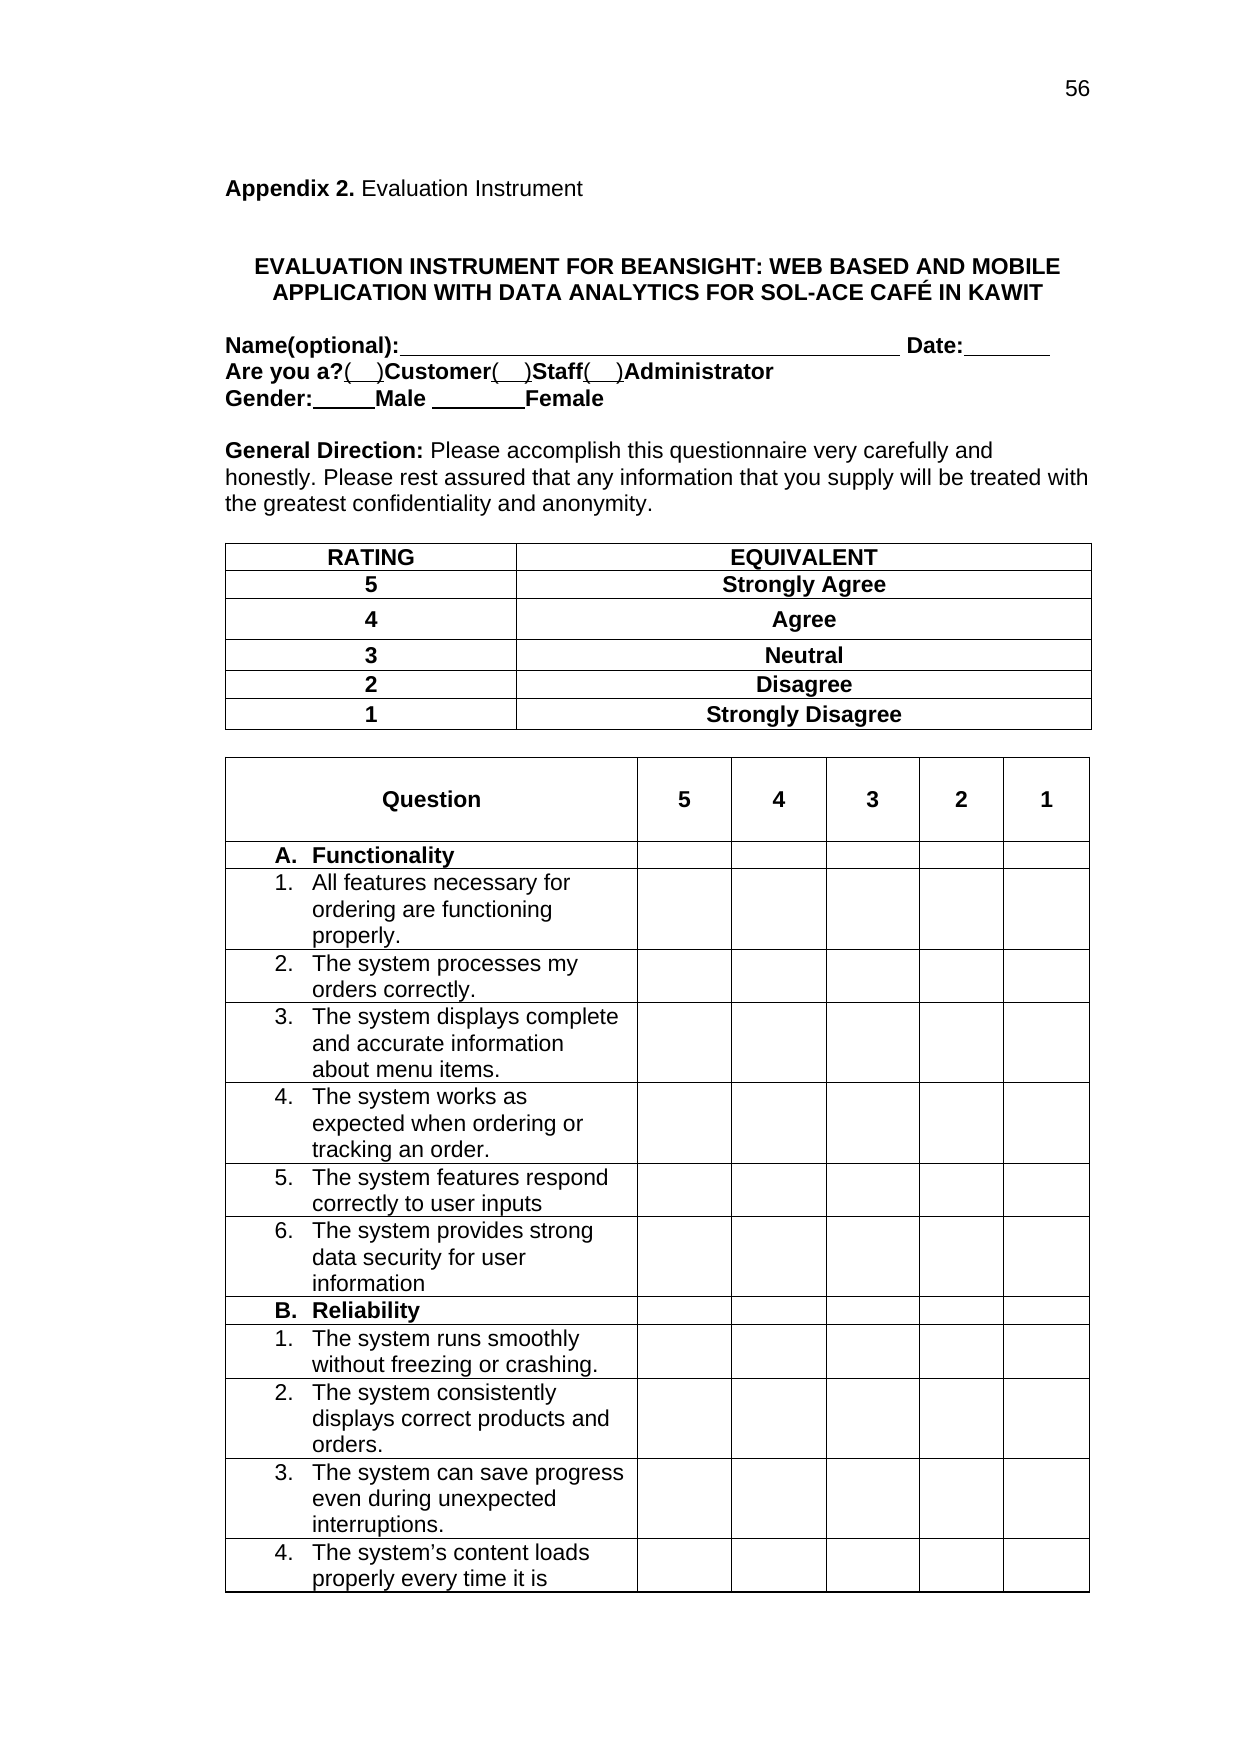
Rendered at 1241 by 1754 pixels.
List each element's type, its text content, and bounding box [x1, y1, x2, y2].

table_cell [732, 842, 826, 868]
text Are you a?( )Customer( )Staff( )Administrator [225, 358, 1090, 384]
table_cell [1004, 1539, 1089, 1591]
text Gender: Male Female [225, 384, 1090, 411]
table_cell [827, 869, 919, 948]
table_cell [638, 950, 731, 1002]
table_header 1 [1004, 758, 1089, 841]
table_cell Functionality [226, 842, 637, 868]
table_cell [920, 1379, 1003, 1457]
table_cell [1004, 1164, 1089, 1216]
subtitle Appendix 2. Evaluation Instrument [225, 175, 1090, 201]
table_header 2 [920, 758, 1003, 841]
table_cell [638, 1459, 731, 1538]
table_cell [638, 1083, 731, 1162]
table_header EQUIVALENT [517, 544, 1091, 570]
text General Direction: Please accomplish this questionnaire very carefully and honestly. Please rest assured that any information that you supply will be treated with the greatest confidentiality and anonymity. [225, 411, 1090, 516]
table_cell [638, 842, 731, 868]
table_cell [1004, 869, 1089, 948]
table_cell The system runs smoothly without freezing or crashing. [226, 1325, 637, 1377]
table_cell [638, 869, 731, 948]
table_cell 3 [226, 640, 516, 670]
table_cell [1004, 950, 1089, 1002]
table_cell 2 [226, 671, 516, 698]
table_cell [920, 842, 1003, 868]
table_cell [920, 1325, 1003, 1377]
table_cell [732, 1459, 826, 1538]
table_cell [732, 1379, 826, 1457]
table_cell [920, 1083, 1003, 1162]
table_cell [638, 1003, 731, 1082]
table_cell [827, 1083, 919, 1162]
table_cell The system works as expected when ordering or tracking an order. [226, 1083, 637, 1162]
table_header 5 [638, 758, 731, 841]
table_cell [1004, 1003, 1089, 1082]
table_cell [1004, 842, 1089, 868]
table_cell The system provides strong data security for user information [226, 1217, 637, 1296]
table_cell [638, 1164, 731, 1216]
table_cell [638, 1217, 731, 1296]
table_cell 4 [226, 599, 516, 639]
table_cell [732, 1083, 826, 1162]
table_cell Agree [517, 599, 1091, 639]
table_cell [827, 1459, 919, 1538]
table_cell Neutral [517, 640, 1091, 670]
table_cell [827, 1297, 919, 1324]
table_cell [920, 1459, 1003, 1538]
table_cell [827, 842, 919, 868]
table_header 3 [827, 758, 919, 841]
table_cell [732, 1539, 826, 1591]
table_cell [1004, 1297, 1089, 1324]
table_cell [827, 1164, 919, 1216]
table_cell [1004, 1325, 1089, 1377]
table_cell [1004, 1379, 1089, 1457]
table_cell 1 [226, 699, 516, 729]
table_cell [827, 1539, 919, 1591]
table_cell [920, 1003, 1003, 1082]
table_cell [732, 1003, 826, 1082]
table_cell [732, 1325, 826, 1377]
table_cell [732, 1217, 826, 1296]
table_cell The system displays complete and accurate information about menu items. [226, 1003, 637, 1082]
table_cell The system consistently displays correct products and orders. [226, 1379, 637, 1457]
table_cell [920, 869, 1003, 948]
table_cell The system features respond correctly to user inputs [226, 1164, 637, 1216]
table_cell The system can save progress even during unexpected interruptions. [226, 1459, 637, 1538]
table_cell [1004, 1459, 1089, 1538]
table_cell [1004, 1217, 1089, 1296]
table_header 4 [732, 758, 826, 841]
table_cell [638, 1297, 731, 1324]
table_cell Disagree [517, 671, 1091, 698]
table_cell [920, 1539, 1003, 1591]
table_cell Reliability [226, 1297, 637, 1324]
table_cell Strongly Disagree [517, 699, 1091, 729]
table_header Question [226, 758, 637, 841]
table_cell [827, 1003, 919, 1082]
table_cell [920, 950, 1003, 1002]
table_cell [920, 1217, 1003, 1296]
table_cell [1004, 1083, 1089, 1162]
table_cell Strongly Agree [517, 571, 1091, 597]
table_cell [732, 1297, 826, 1324]
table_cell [226, 1539, 637, 1591]
table_cell [920, 1164, 1003, 1216]
table_cell [827, 950, 919, 1002]
table_cell 5 [226, 571, 516, 597]
text EVALUATION INSTRUMENT FOR BEANSIGHT: WEB BASED AND MOBILE APPLICATION WITH DATA ANALYTICS FOR SOL-ACE CAFÉ IN KAWIT [225, 253, 1090, 305]
table_header RATING [226, 544, 516, 570]
table_cell All features necessary for ordering are functioning properly. [226, 869, 637, 948]
table_cell [827, 1217, 919, 1296]
table_cell [827, 1325, 919, 1377]
table_cell [732, 869, 826, 948]
table_cell [920, 1297, 1003, 1324]
table_cell [732, 950, 826, 1002]
table_cell [732, 1164, 826, 1216]
table_cell [827, 1379, 919, 1457]
table_cell The system processes my orders correctly. [226, 950, 637, 1002]
text Name(optional): Date: [225, 332, 1090, 358]
table_cell [638, 1539, 731, 1591]
table_cell [638, 1379, 731, 1457]
table_cell [638, 1325, 731, 1377]
